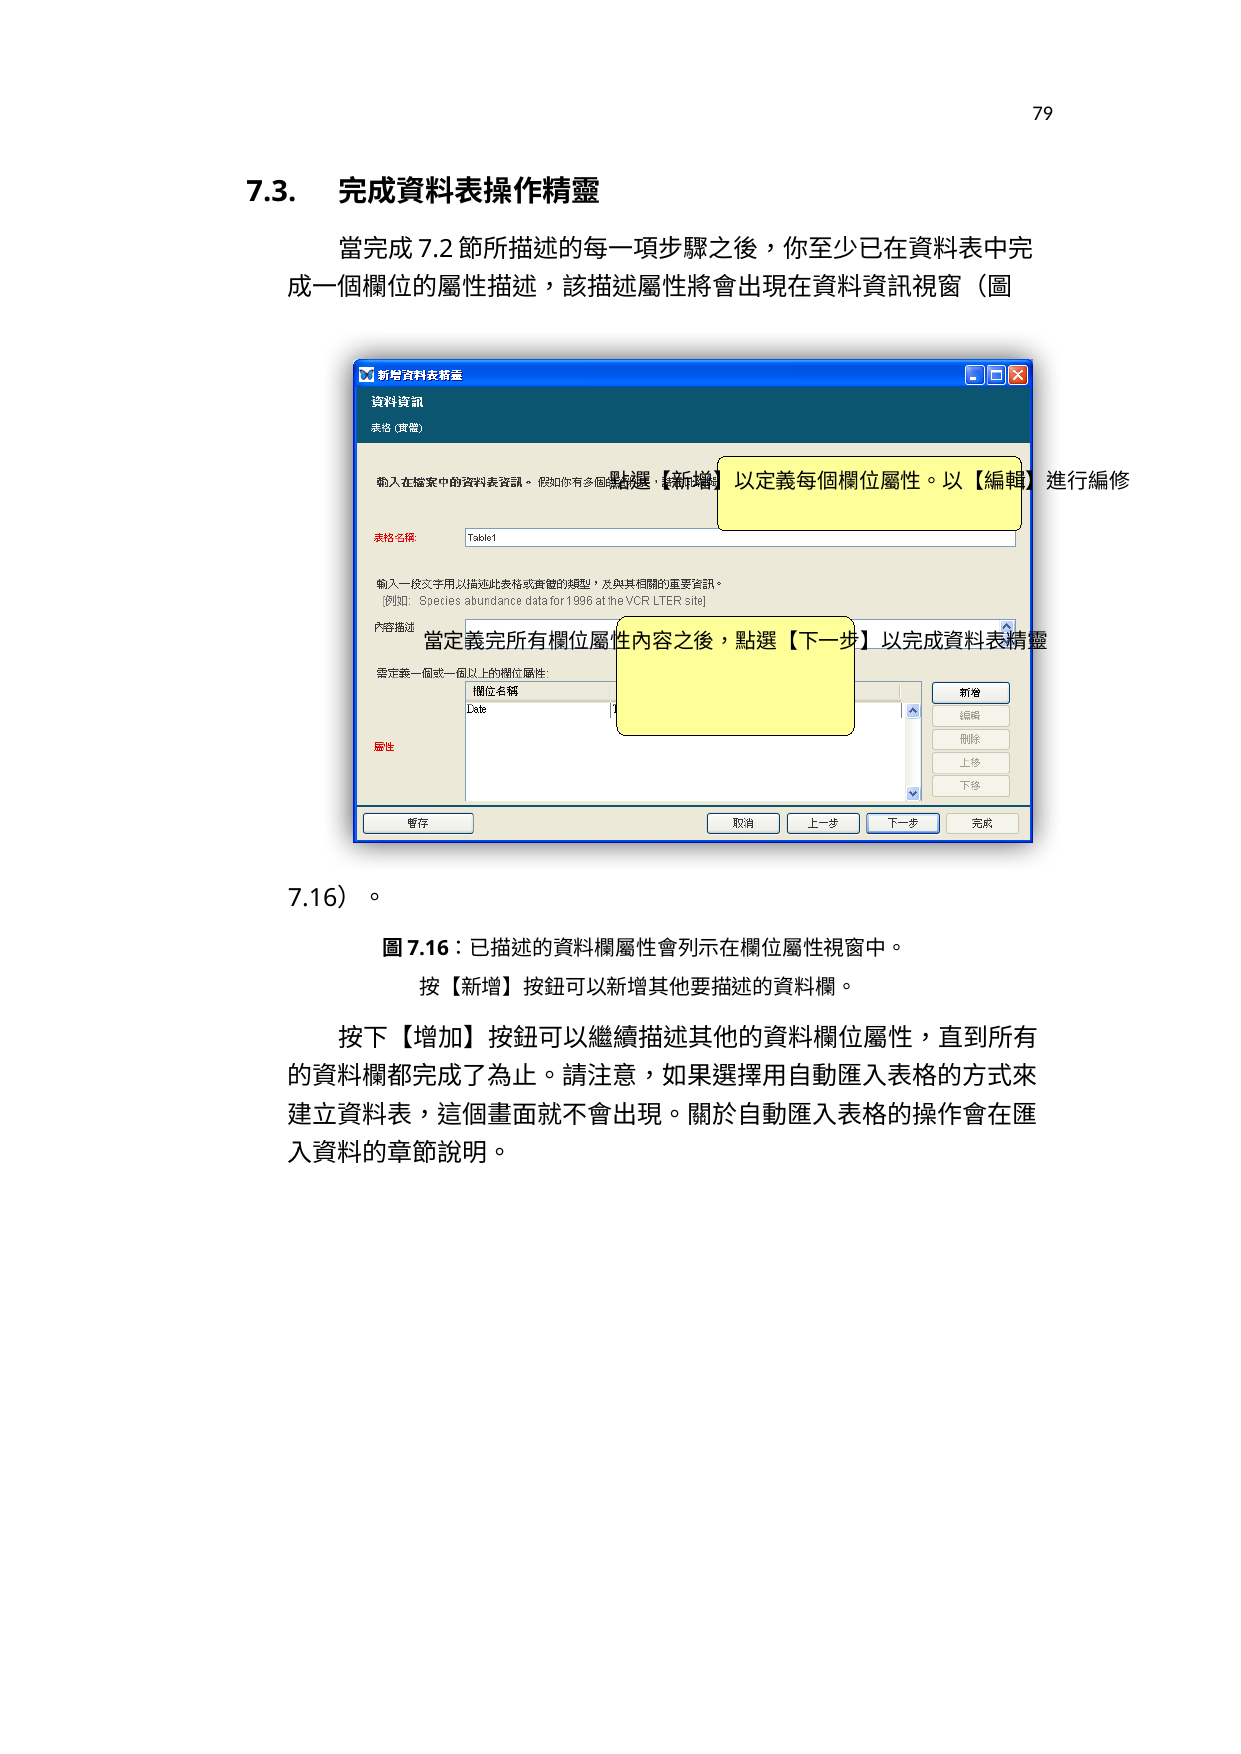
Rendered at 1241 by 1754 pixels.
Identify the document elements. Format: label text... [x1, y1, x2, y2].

text 按【新增】按鈕可以新增其他要描述的資料欄。 [288, 966, 1053, 1004]
text 按下【增加】按鈕可以繼續描述其他的資料欄位屬性，直到所有的資料欄都完成了為止。請注意，如果選擇用自動匯入表格的方式來建立資料表，這個畫面就不會出現。關於自動匯入表格的操作會在匯入資料的章節說明。 [288, 1017, 1053, 1169]
text 圖7.16：已描述的資料欄屬性會列示在欄位屬性視窗中。 [187, 928, 1053, 966]
text 當完成7.2節所描述的每一項步驟之後，你至少已在資料表中完成一個欄位的屬性描述，該描述屬性將會出現在資料資訊視窗（圖7.16）。 [288, 227, 1053, 915]
list 完成資料表操作精靈 [246, 151, 1053, 227]
